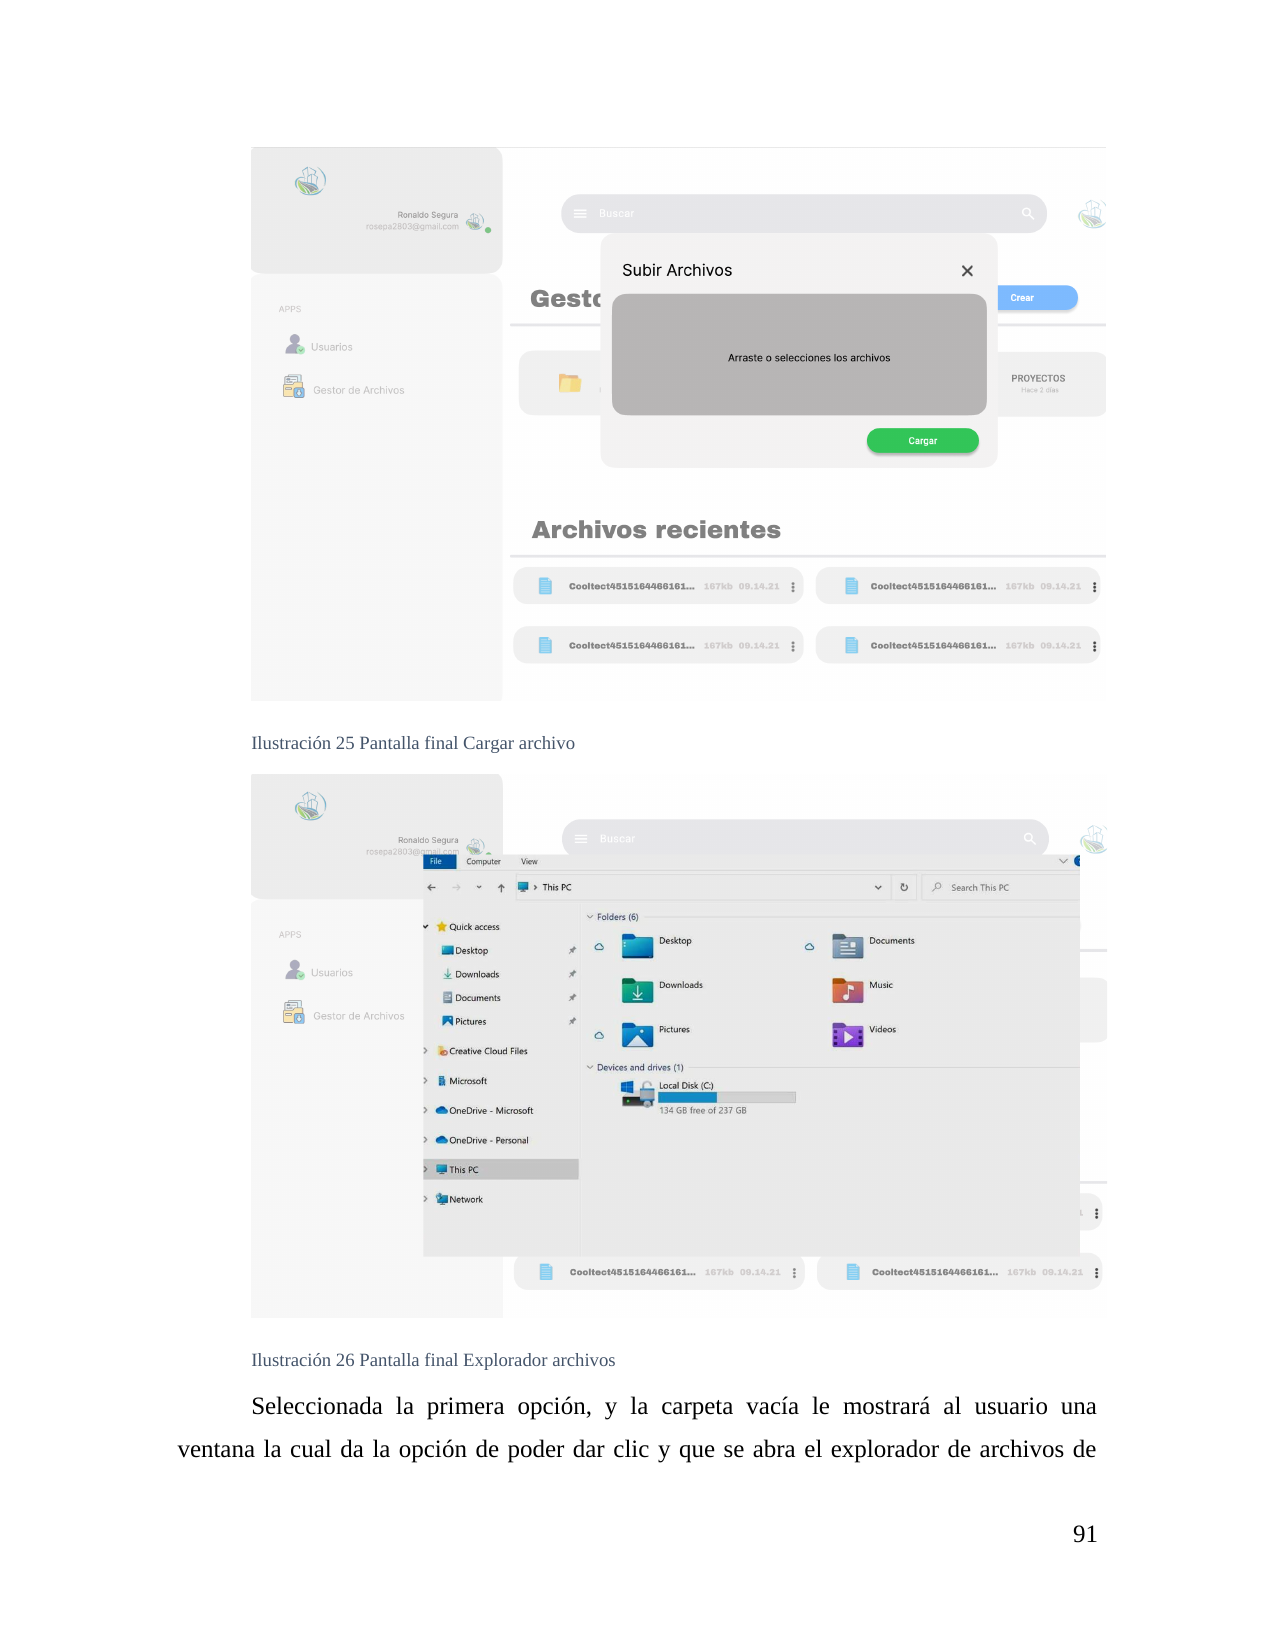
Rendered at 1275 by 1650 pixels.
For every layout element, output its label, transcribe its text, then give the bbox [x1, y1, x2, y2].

picture [251, 774, 1108, 1318]
text Ilustración 25 Pantalla final Cargar archivo [177, 732, 1098, 754]
picture [251, 147, 1106, 701]
text Ilustración 26 Pantalla final Explorador archivos [177, 1348, 1098, 1370]
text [177, 1391, 1098, 1463]
